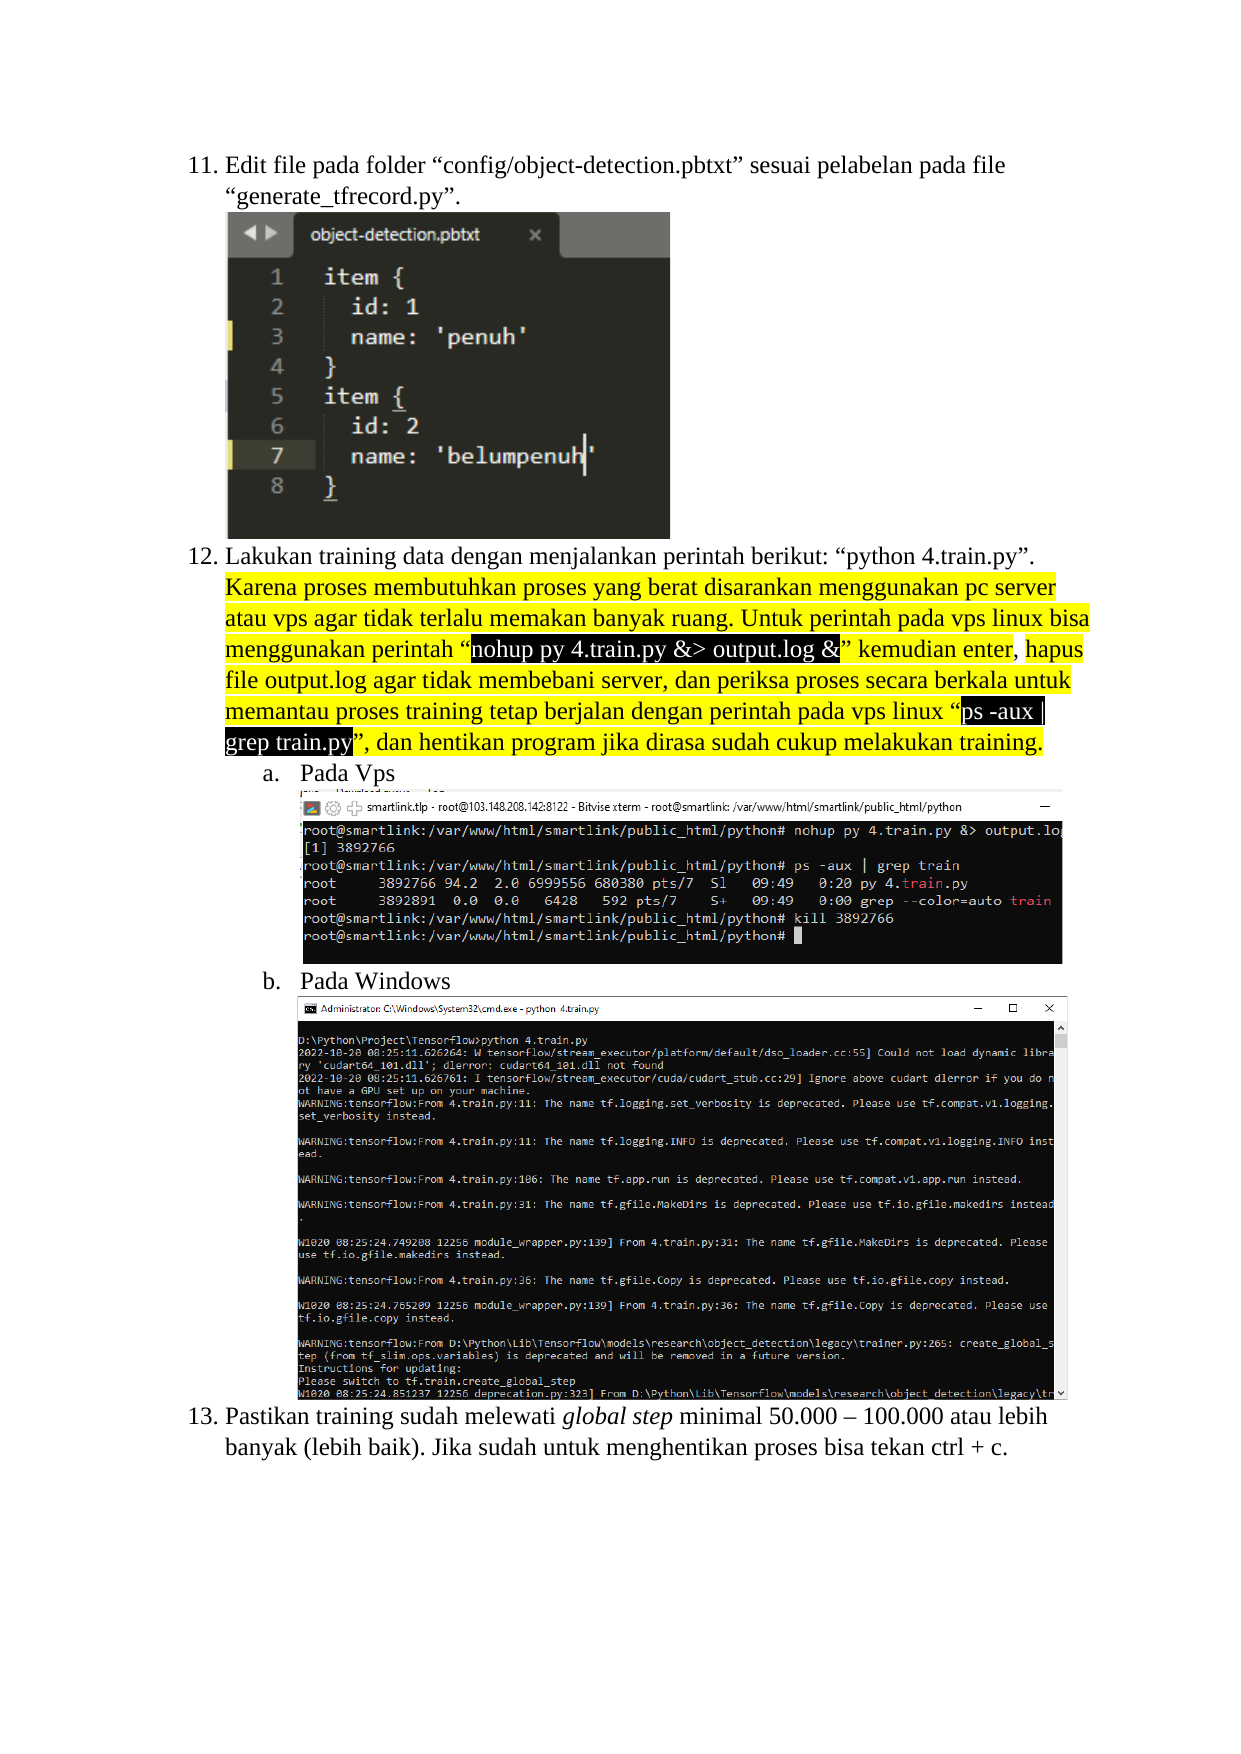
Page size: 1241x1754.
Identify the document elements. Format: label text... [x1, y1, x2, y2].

picture [297, 996, 1068, 1400]
list Karena proses membutuhkan proses yang berat disarankan menggunakan pc server atau vps agar tidak terlalu memakan banyak ruang. Untuk perintah pada vps linux bisa menggunakan perintah “nohup py 4.train.py &> output.log &” kemudian enter, hapus file output.log agar tidak membebani server, dan periksa proses secara berkala untuk memantau proses training tetap berjalan dengan perintah pada vps linux “ps -aux | grep train.py”, dan hentikan program jika dirasa sudah cukup melakukan training. [225, 632, 1090, 756]
list Pastikan training sudah melewati global step minimal 50.000 – 100.000 atau lebih banyak (lebih baik). Jika sudah untuk menghentikan proses bisa tekan ctrl + c. [187, 1401, 1090, 1461]
picture [300, 789, 1063, 964]
list Edit file pada folder “config/object-detection.pbtxt” sesuai pelabelan pada file “generate_tfrecord.py”. [187, 150, 1090, 210]
list Pada Windows [262, 966, 1090, 994]
list Pada Vps [262, 758, 1090, 787]
list Lakukan training data dengan menjalankan perintah berikut: “python 4.train.py”. [187, 541, 1090, 569]
picture [225, 212, 671, 539]
